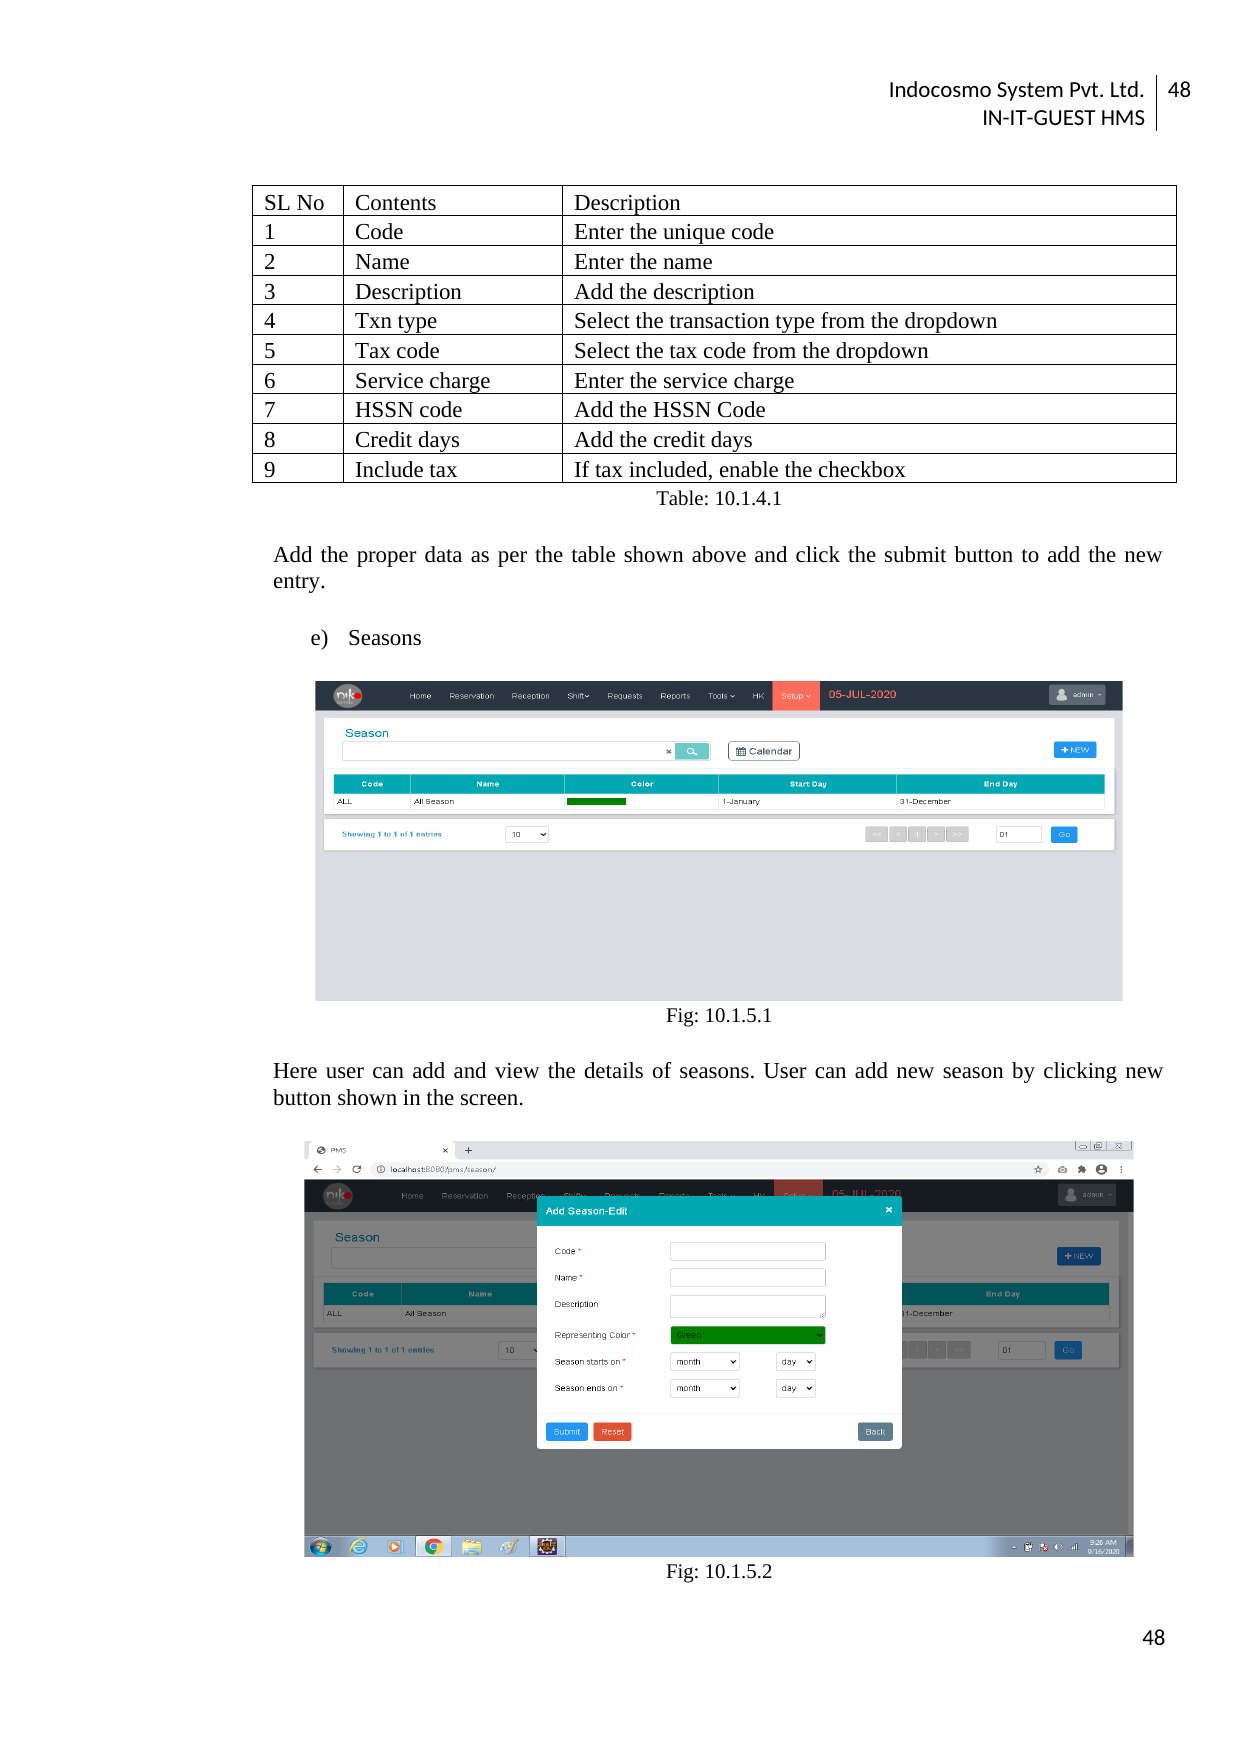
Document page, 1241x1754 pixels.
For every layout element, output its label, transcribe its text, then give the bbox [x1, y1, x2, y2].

table_cell 2 [253, 246, 343, 274]
table_cell Name [344, 246, 562, 274]
table_cell Select the transaction type from the dropdown [563, 305, 1176, 334]
table_cell Enter the name [563, 246, 1176, 274]
table_header Contents [344, 186, 562, 215]
table_cell Add the HSSN Code [563, 394, 1176, 423]
table_cell 3 [253, 276, 343, 304]
table_cell Enter the unique code [563, 216, 1176, 245]
table_cell Tax code [344, 335, 562, 363]
table_cell Service charge [344, 365, 562, 393]
list Seasons [310, 624, 1165, 651]
table_cell Add the description [563, 276, 1176, 304]
table_header Description [563, 186, 1176, 215]
table_cell 4 [253, 305, 343, 334]
table_cell 7 [253, 394, 343, 423]
table_cell Description [344, 276, 562, 304]
table_cell Add the credit days [563, 424, 1176, 453]
text Add the proper data as per the table shown above and click the submit button to add the new entry. [273, 541, 1165, 593]
table_cell Code [344, 216, 562, 245]
text Fig: 10.1.5.2 [273, 1559, 1165, 1583]
table_cell HSSN code [344, 394, 562, 423]
table_cell Txn type [344, 305, 562, 334]
table_cell Select the tax code from the dropdown [563, 335, 1176, 363]
table_header SL No [253, 186, 343, 215]
table_cell 6 [253, 365, 343, 393]
text Table: 10.1.4.1 [273, 486, 1165, 510]
table_cell 1 [253, 216, 343, 245]
table_cell Credit days [344, 424, 562, 453]
table_cell Enter the service charge [563, 365, 1176, 393]
picture [315, 681, 1123, 1001]
table_cell 5 [253, 335, 343, 363]
table_cell If tax included, enable the checkbox [563, 454, 1176, 482]
table_cell Include tax [344, 454, 562, 482]
table_cell 9 [253, 454, 343, 482]
text Here user can add and view the details of seasons. User can add new season by clicking new button shown in the screen. [273, 1058, 1165, 1110]
text Fig: 10.1.5.1 [273, 1003, 1165, 1027]
picture [304, 1141, 1134, 1557]
table_cell 8 [253, 424, 343, 453]
